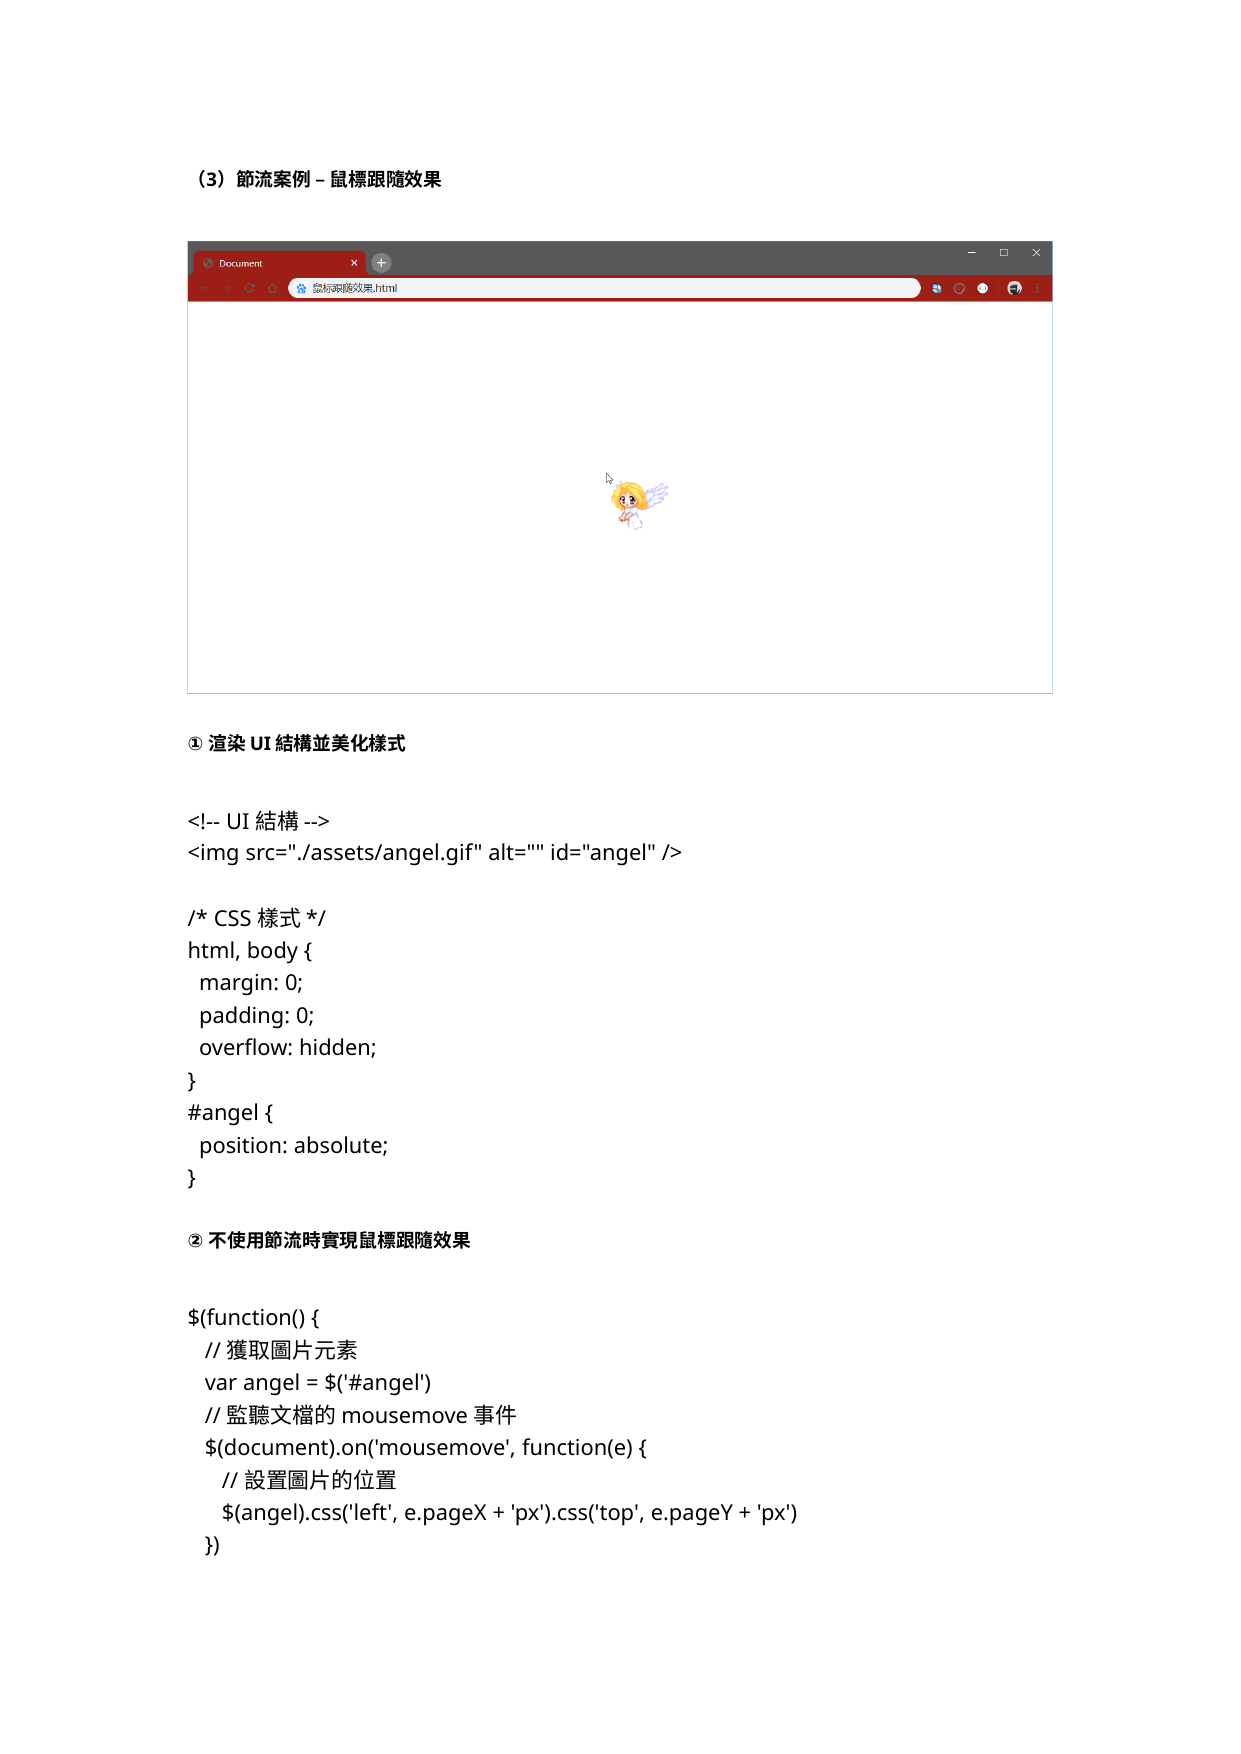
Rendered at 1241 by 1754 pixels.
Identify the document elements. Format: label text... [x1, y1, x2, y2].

text } [187, 1161, 1053, 1193]
text } #angel { [187, 1063, 1053, 1128]
text /* CSS 樣式 */ [187, 901, 1053, 933]
text padding: 0; [187, 998, 1053, 1031]
text // 監聽文檔的 mousemove 事件 [187, 1398, 1053, 1431]
subtitle ① 渲染UI結構並美化樣式 [187, 726, 1053, 758]
text <!-- UI 結構 --> [187, 803, 1053, 836]
text margin: 0; [187, 966, 1053, 998]
text position: absolute; [187, 1128, 1053, 1161]
text $(document).on('mousemove', function(e) { // 設置圖片的位置 [187, 1431, 1053, 1496]
text var angel = $('#angel') [187, 1366, 1053, 1398]
subtitle ② 不使用節流時實現鼠標跟隨效果 [187, 1223, 1053, 1255]
text }) [187, 1528, 1053, 1561]
text overflow: hidden; [187, 1031, 1053, 1063]
text <img src="./assets/angel.gif" alt="" id="angel" /> [187, 836, 1053, 868]
text $(angel).css('left', e.pageX + 'px').css('top', e.pageY + 'px') [187, 1496, 1053, 1528]
text // 獲取圖片元素 [187, 1333, 1053, 1366]
picture [187, 241, 1053, 694]
text $(function() { [187, 1301, 1053, 1333]
subtitle （3）節流案例 – 鼠標跟隨效果 [187, 162, 1053, 194]
text html, body { [187, 933, 1053, 966]
